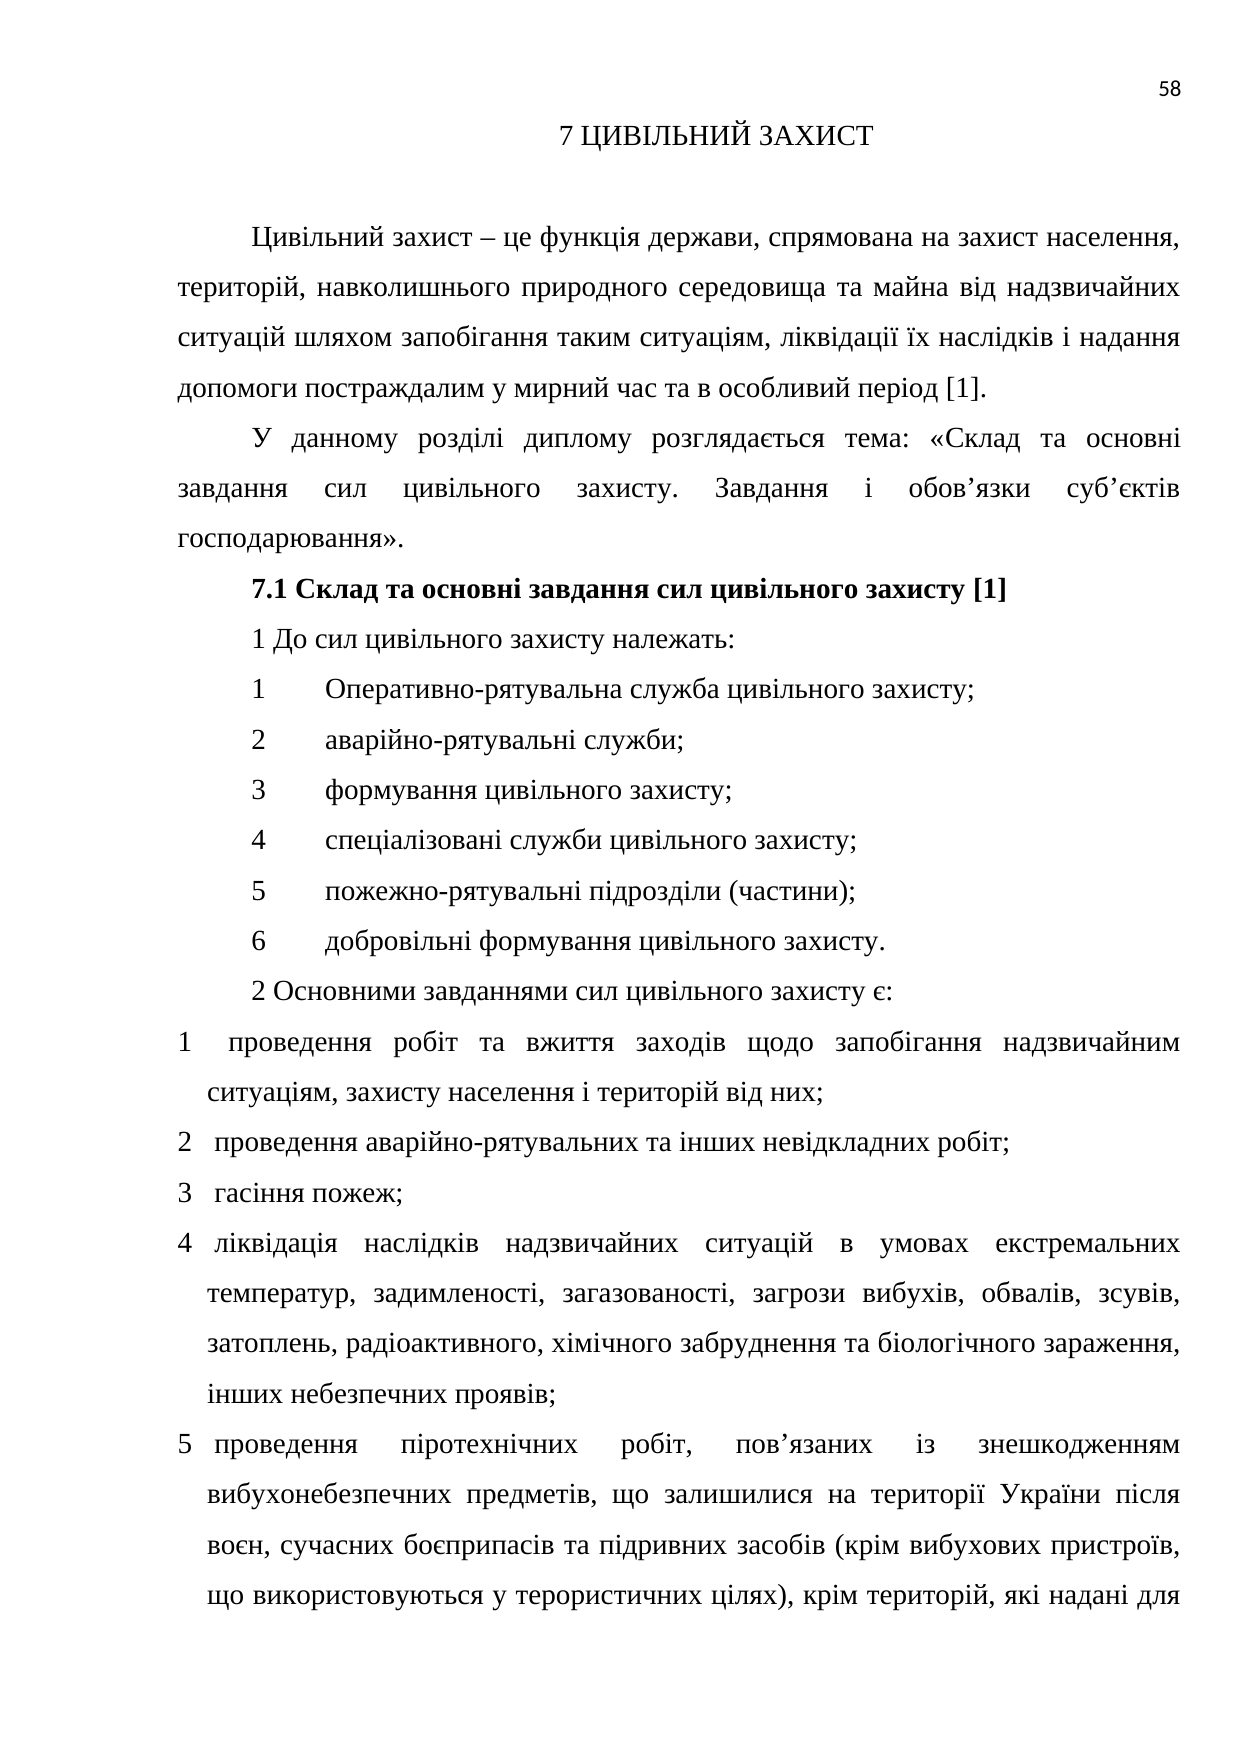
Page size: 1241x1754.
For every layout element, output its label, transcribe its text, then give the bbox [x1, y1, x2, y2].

text Цивільний захист – це функція держави, спрямована на захист населення, територій, навколишнього природного середовища та майна від надзвичайних ситуацій шляхом запобігання таким ситуаціям, ліквідації їх наслідків і надання допомоги постраждалим у мирний час та в особливий період [1]. [177, 219, 1181, 403]
text 7.1 Склад та основні завдання сил цивільного захисту [1] [177, 571, 1181, 604]
list Оперативно-рятувальна служба цивільного захисту; [177, 672, 1181, 705]
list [177, 1426, 1181, 1611]
text 7 ЦИВІЛЬНИЙ ЗАХИСТ [177, 118, 1181, 152]
list добровільні формування цивільного захисту. [177, 923, 1181, 957]
list ліквідація наслідків надзвичайних ситуацій в умовах екстремальних температур, задимленості, загазованості, загрози вибухів, обвалів, зсувів, затоплень, радіоактивного, хімічного забруднення та біологічного зараження, інших небезпечних проявів; [177, 1225, 1181, 1409]
list спеціалізовані служби цивільного захисту; [177, 822, 1181, 856]
list проведення робіт та вжиття заходів щодо запобігання надзвичайним ситуаціям, захисту населення і територій від них; [177, 1024, 1181, 1108]
list гасіння пожеж; [177, 1175, 1181, 1208]
text 2 Основними завданнями сил цивільного захисту є: [177, 973, 1181, 1007]
list проведення аварійно-рятувальних та інших невідкладних робіт; [177, 1124, 1181, 1158]
text 1 До сил цивільного захисту належать: [177, 621, 1181, 655]
list пожежно-рятувальні підрозділи (частини); [177, 873, 1181, 906]
list формування цивільного захисту; [177, 772, 1181, 806]
text У данному розділі диплому розглядається тема: «Склад та основні завдання сил цивільного захисту. Завдання і обов’язки суб’єктів господарювання». [177, 420, 1181, 554]
list аварійно-рятувальні служби; [177, 722, 1181, 755]
